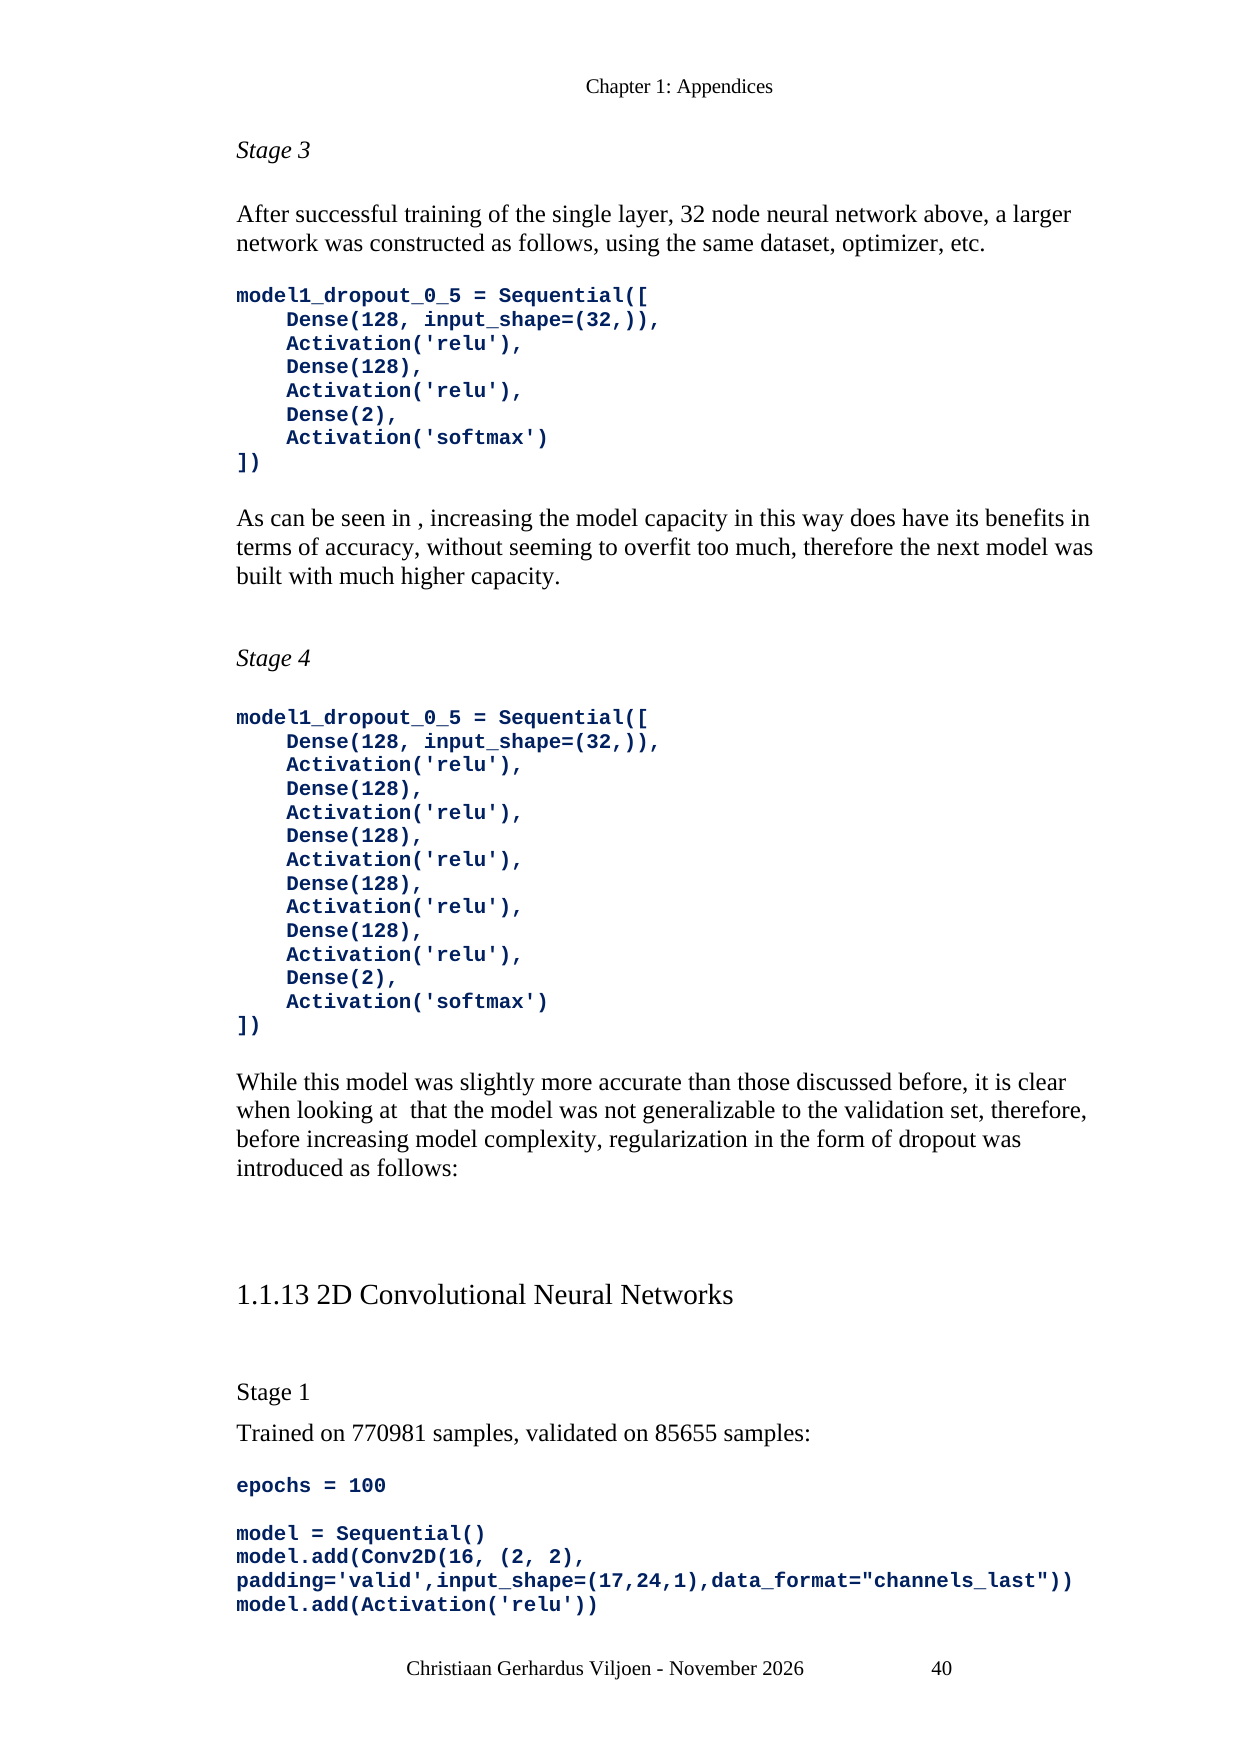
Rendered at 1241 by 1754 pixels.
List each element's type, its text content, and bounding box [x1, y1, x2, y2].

text As can be seen in 0, increasing the model capacity in this way does have its benefits in terms of accuracy, without seeming to overfit too much, therefore the next model was built with much higher capacity. [236, 503, 1122, 589]
subtitle Stage 1 [236, 1377, 1122, 1405]
text Activation('softmax') [236, 991, 1122, 1014]
text Activation('softmax') [236, 427, 1122, 451]
text Dense(128), [236, 920, 1122, 943]
text After successful training of the single layer, 32 node neural network above, a larger network was constructed as follows, using the same dataset, optimizer, etc. [236, 199, 1122, 257]
text model1_dropout_0_5 = Sequential([ [236, 707, 1122, 731]
text Activation('relu'), [236, 896, 1122, 920]
text Activation('relu'), [236, 380, 1122, 404]
text Dense(2), [236, 967, 1122, 991]
subtitle 2D Convolutional Neural Networks [236, 1277, 1122, 1310]
text Dense(128, input_shape=(32,)), [236, 309, 1122, 333]
text Dense(2), [236, 404, 1122, 427]
text ]) [236, 451, 1122, 474]
text model = Sequential() [236, 1523, 1122, 1546]
text Activation('relu'), [236, 849, 1122, 873]
text Dense(128), [236, 778, 1122, 802]
text Dense(128), [236, 873, 1122, 896]
text Activation('relu'), [236, 333, 1122, 356]
text While this model was slightly more accurate than those discussed before, it is clear when looking at 0 that the model was not generalizable to the validation set, therefore, before increasing model complexity, regularization in the form of dropout was introduced as follows: [236, 1067, 1122, 1182]
text Trained on 770981 samples, validated on 85655 samples: [236, 1418, 1122, 1447]
text Dense(128), [236, 356, 1122, 380]
text Activation('relu'), [236, 943, 1122, 967]
text model.add(Activation('relu')) [236, 1594, 1122, 1617]
subtitle Stage 4 [236, 643, 1122, 672]
text Activation('relu'), [236, 802, 1122, 825]
text Dense(128, input_shape=(32,)), [236, 731, 1122, 754]
subtitle Stage 3 [236, 135, 1122, 164]
text model.add(Conv2D(16, (2, 2), padding='valid',input_shape=(17,24,1),data_format="channels_last")) [236, 1546, 1122, 1594]
text Dense(128), [236, 825, 1122, 849]
text model1_dropout_0_5 = Sequential([ [236, 285, 1122, 309]
text epochs = 100 [236, 1475, 1122, 1499]
text ]) [236, 1014, 1122, 1038]
text Activation('relu'), [236, 754, 1122, 778]
